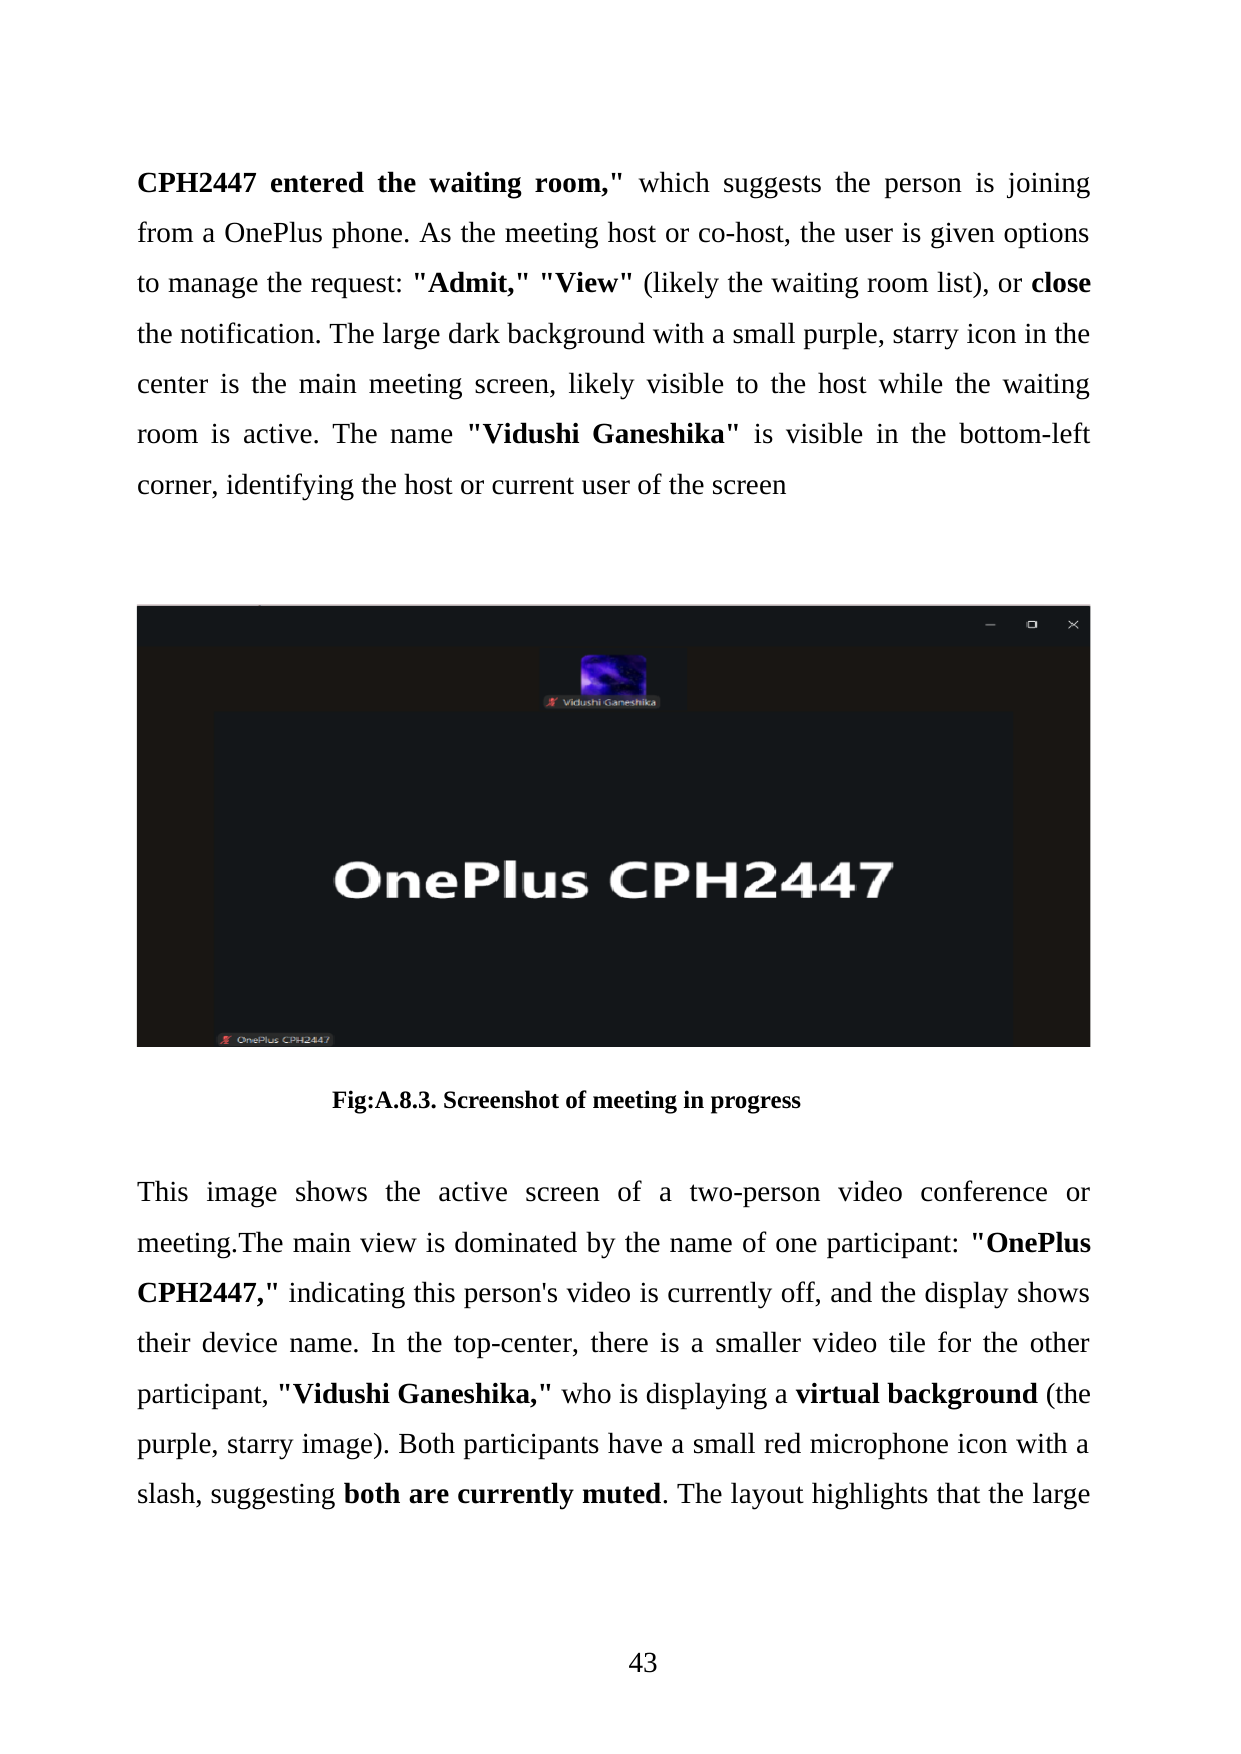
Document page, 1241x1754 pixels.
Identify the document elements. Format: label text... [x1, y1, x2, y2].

text Fig:A.8.3. Screenshot of meeting in progress [245, 1085, 993, 1114]
picture [136, 604, 1091, 1047]
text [137, 1174, 1091, 1510]
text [137, 165, 1091, 500]
